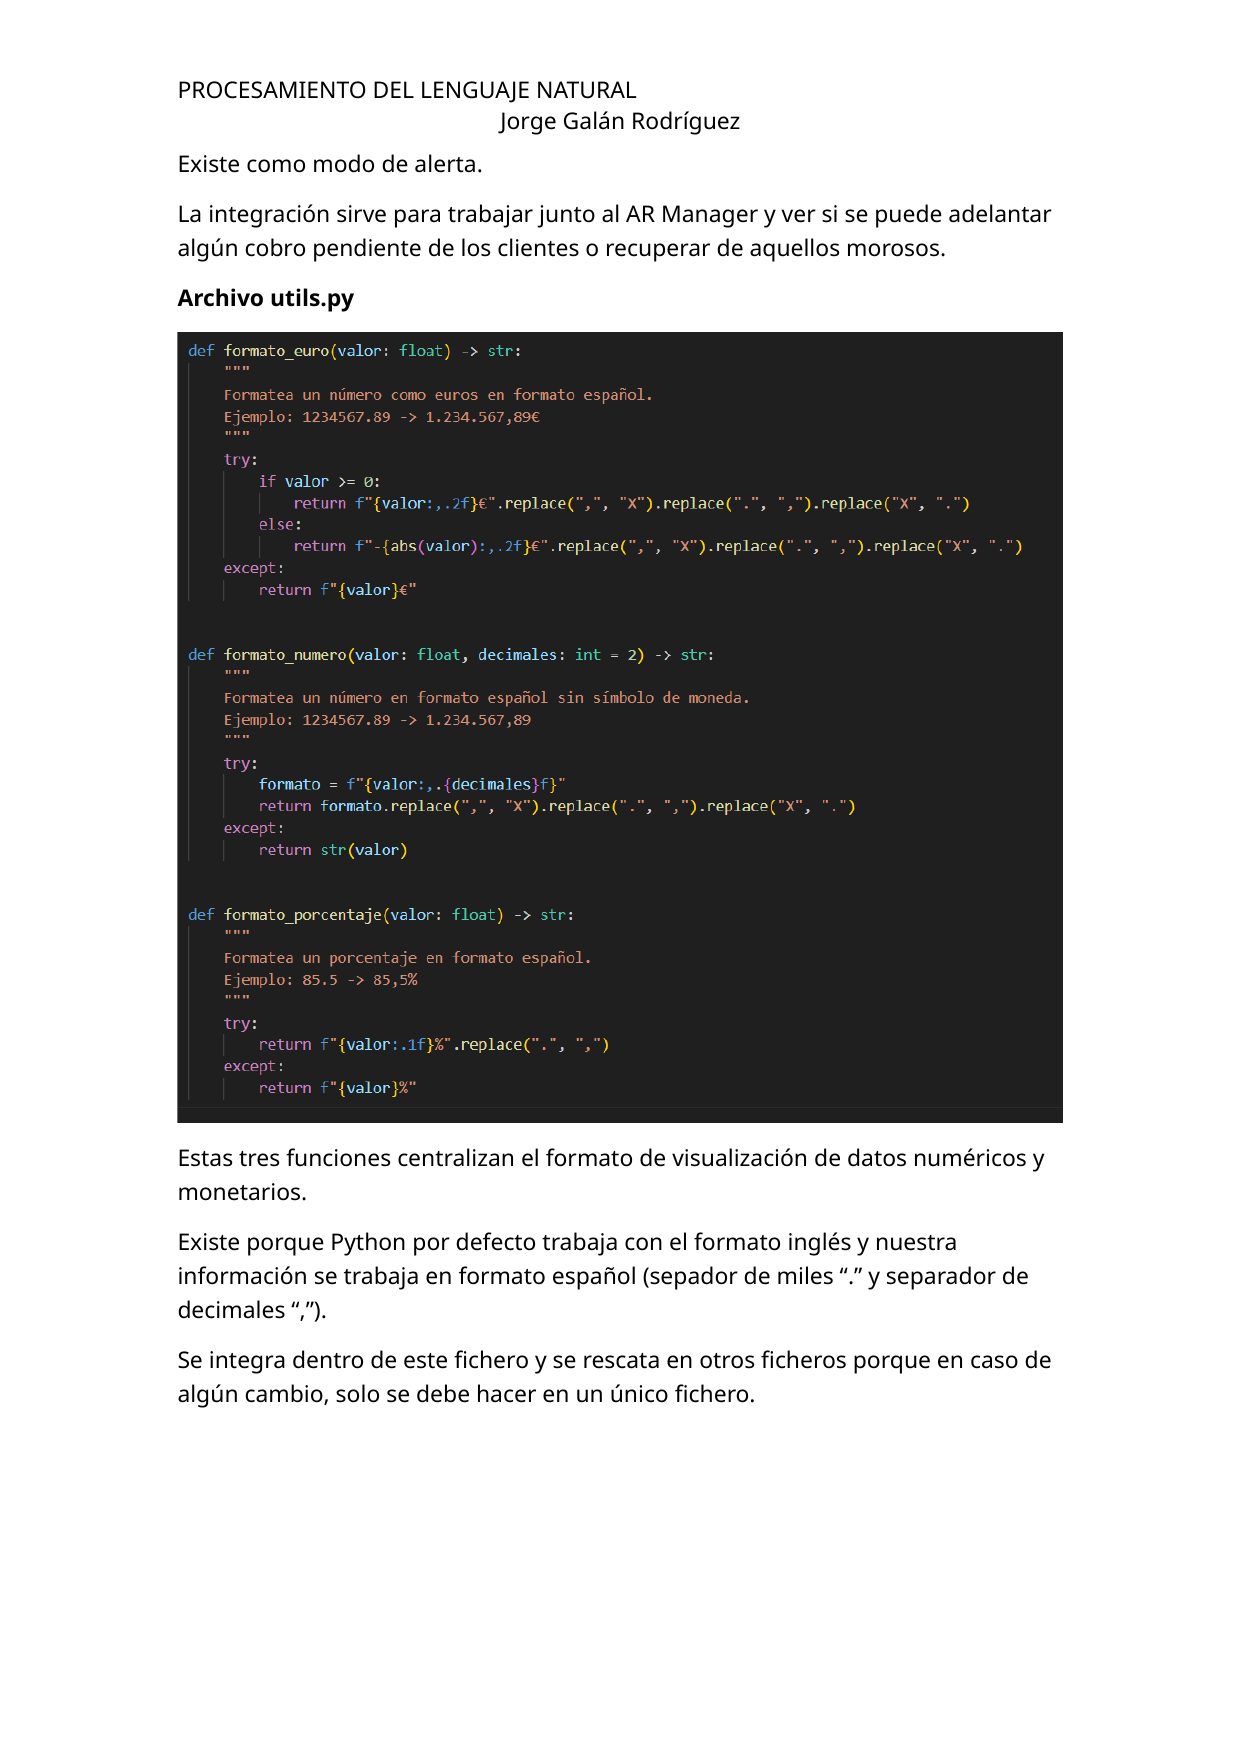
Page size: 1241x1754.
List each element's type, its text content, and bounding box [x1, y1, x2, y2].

text Existe como modo de alerta. [177, 148, 1063, 179]
text Se integra dentro de este fichero y se rescata en otros ficheros porque en caso de algún cambio, solo se debe hacer en un único fichero. [177, 1344, 1063, 1409]
text Estas tres funciones centralizan el formato de visualización de datos numéricos y monetarios. [177, 1142, 1063, 1207]
text La integración sirve para trabajar junto al AR Manager y ver si se puede adelantar algún cobro pendiente de los clientes o recuperar de aquellos morosos. [177, 198, 1063, 263]
text Existe porque Python por defecto trabaja con el formato inglés y nuestra información se trabaja en formato español (sepador de miles “.” y separador de decimales “,”). [177, 1226, 1063, 1325]
text Archivo utils.py [177, 282, 1063, 313]
picture [177, 332, 1063, 1123]
